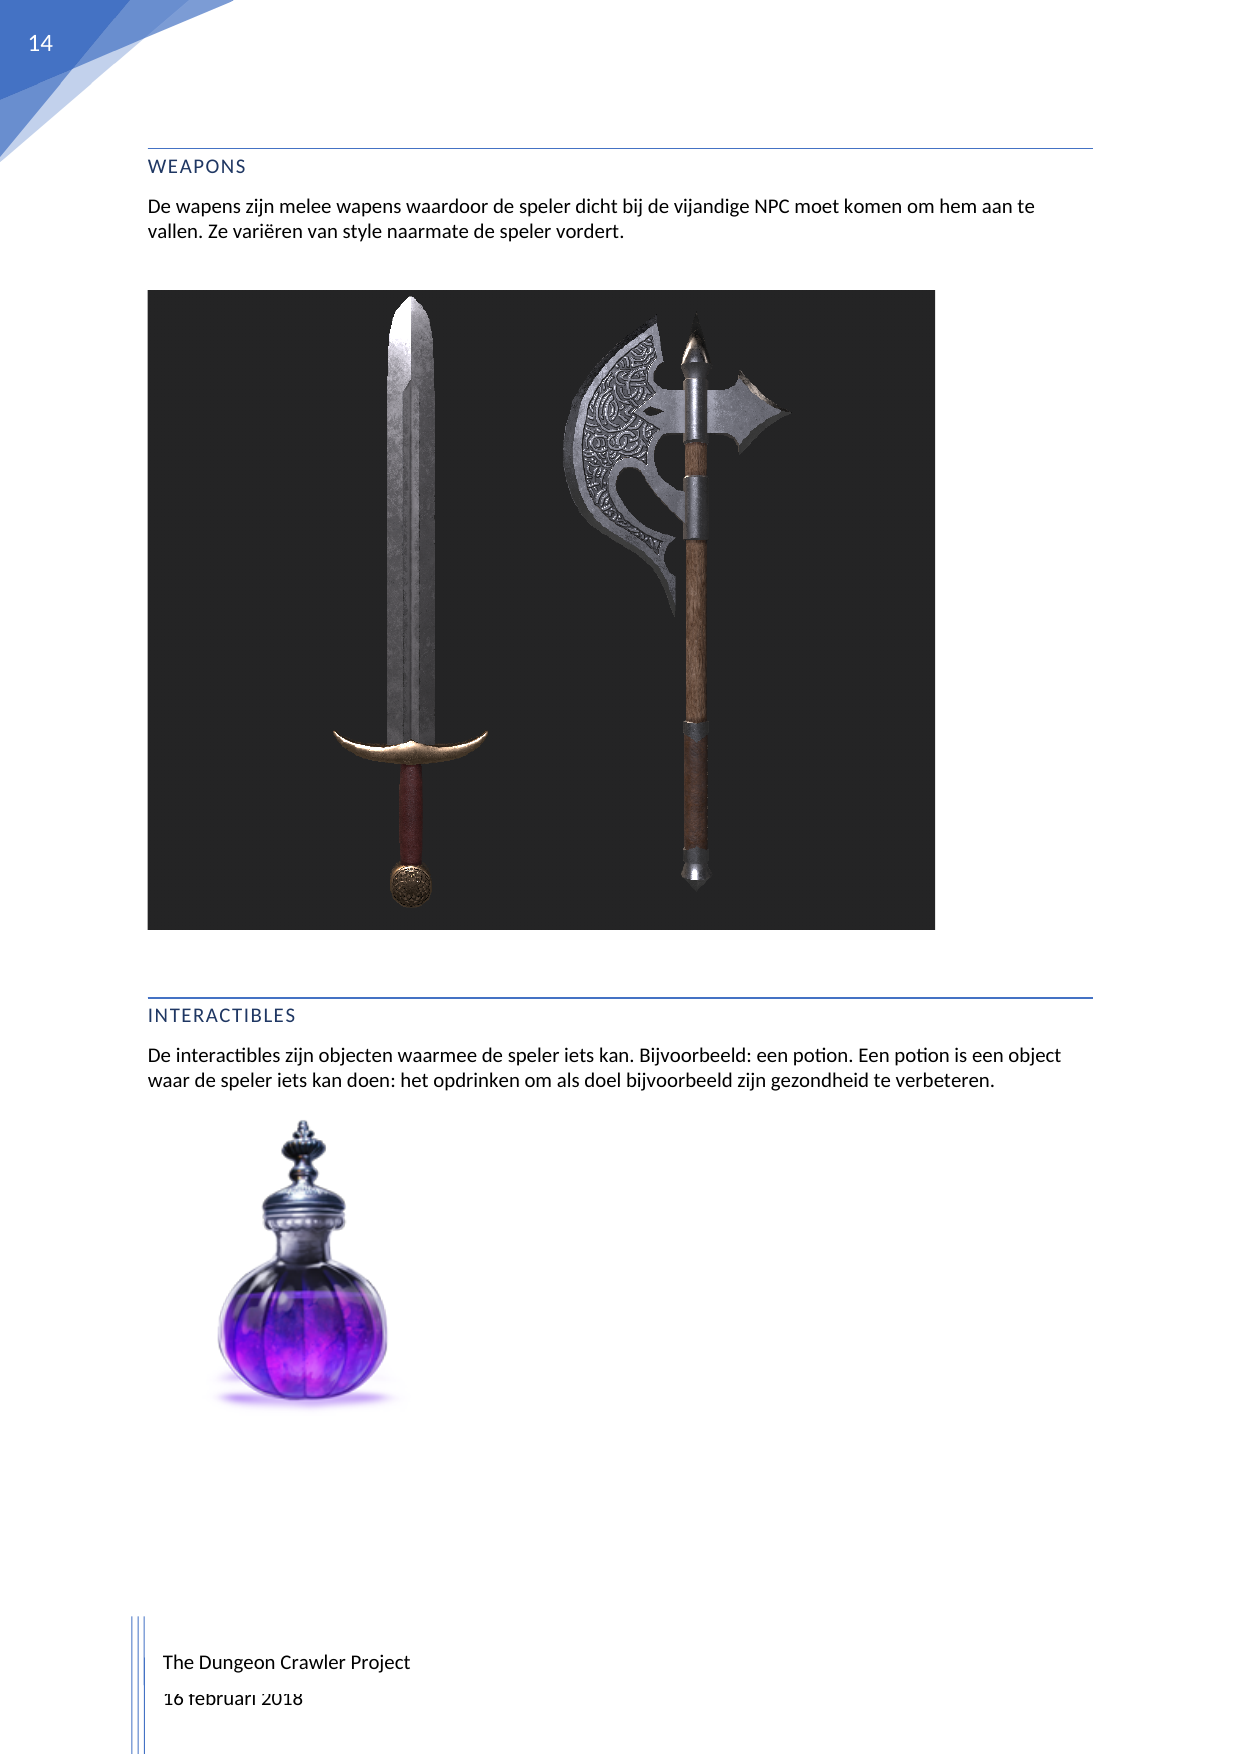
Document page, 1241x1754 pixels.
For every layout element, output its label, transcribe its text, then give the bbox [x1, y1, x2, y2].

text De interactibles zijn objecten waarmee de speler iets kan. Bijvoorbeeld: een potion. Een potion is een object waar de speler iets kan doen: het opdrinken om als doel bijvoorbeeld zijn gezondheid te verbeteren. [148, 1042, 1093, 1093]
subtitle weapons [148, 149, 1093, 179]
picture [147, 1103, 461, 1416]
picture [147, 290, 935, 930]
picture [0, 0, 236, 168]
subtitle interactibles [148, 999, 1093, 1028]
text De wapens zijn melee wapens waardoor de speler dicht bij de vijandige NPC moet komen om hem aan te vallen. Ze variëren van style naarmate de speler vordert. [148, 193, 1093, 244]
